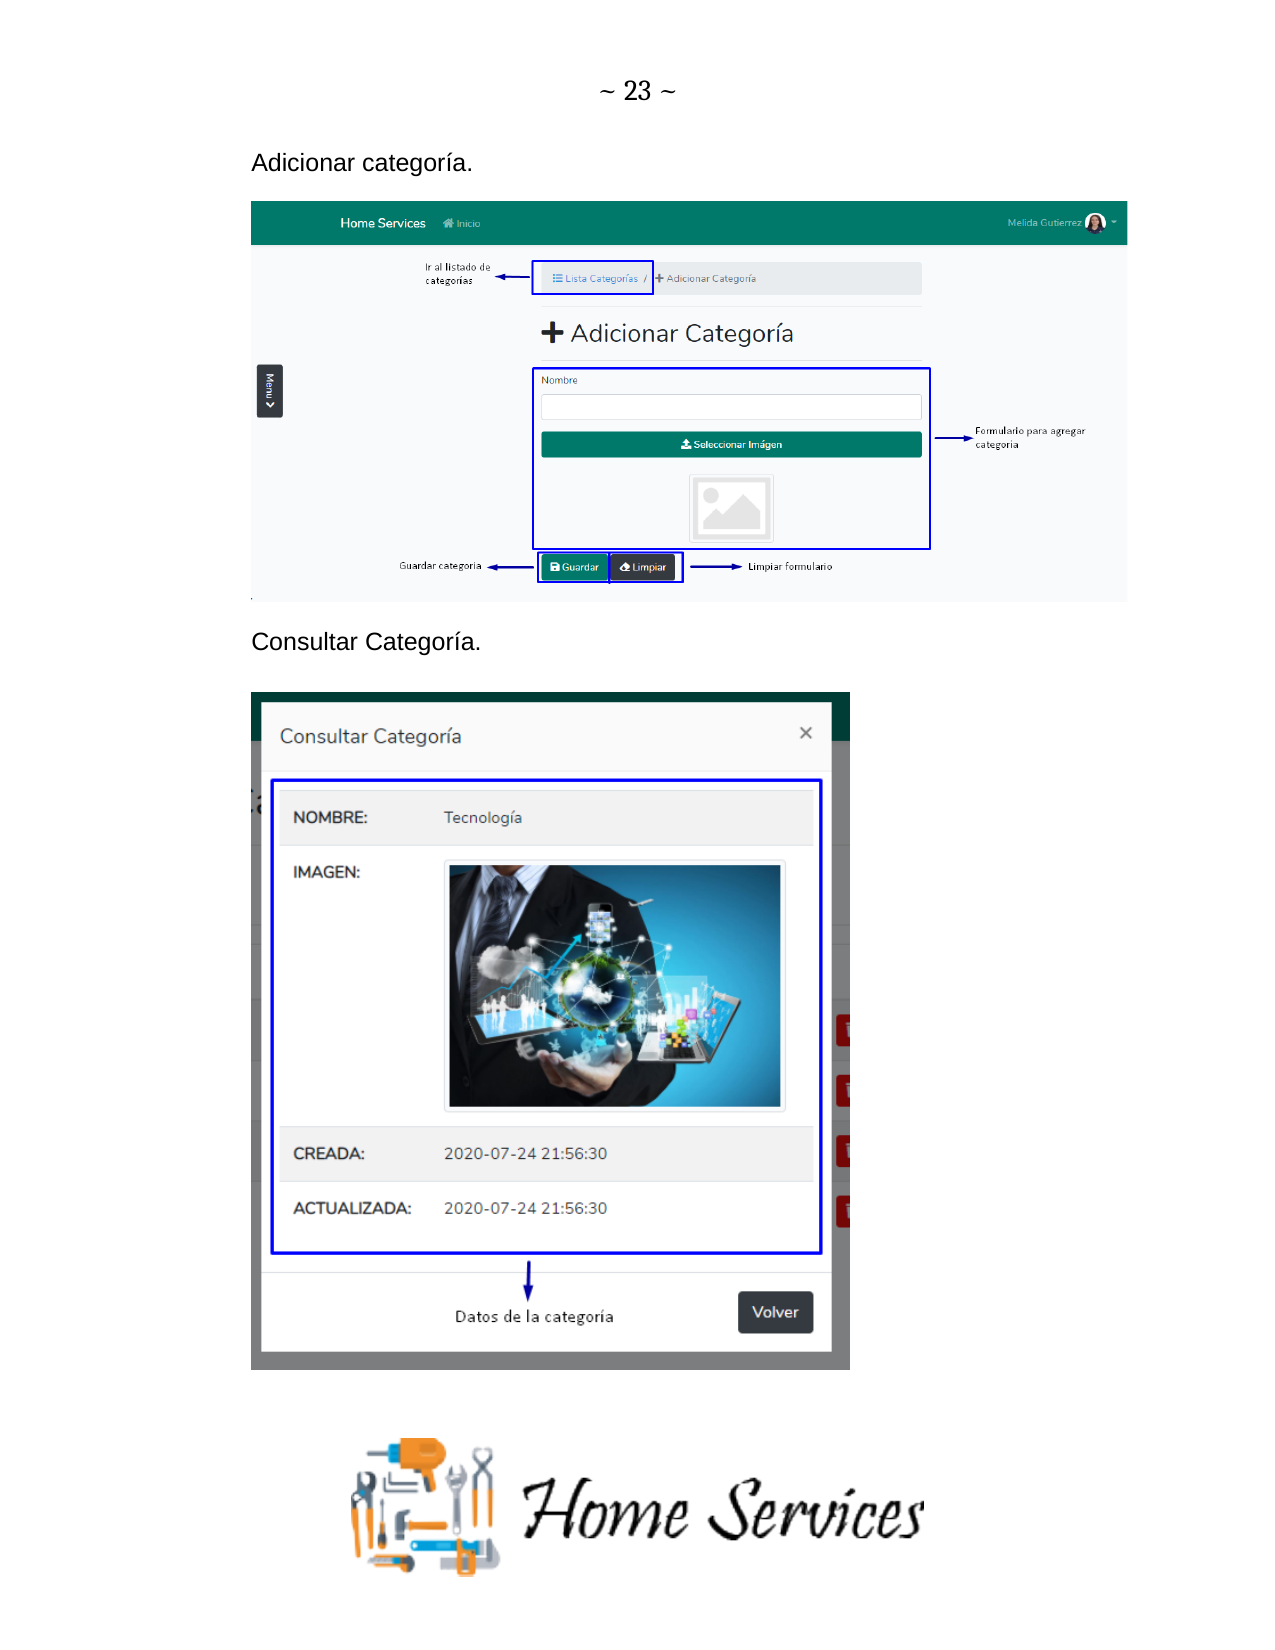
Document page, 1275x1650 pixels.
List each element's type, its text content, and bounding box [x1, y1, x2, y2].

picture [251, 692, 850, 1370]
text Adicionar categoría. [251, 148, 1098, 176]
picture [251, 201, 1128, 602]
picture [351, 1438, 924, 1577]
